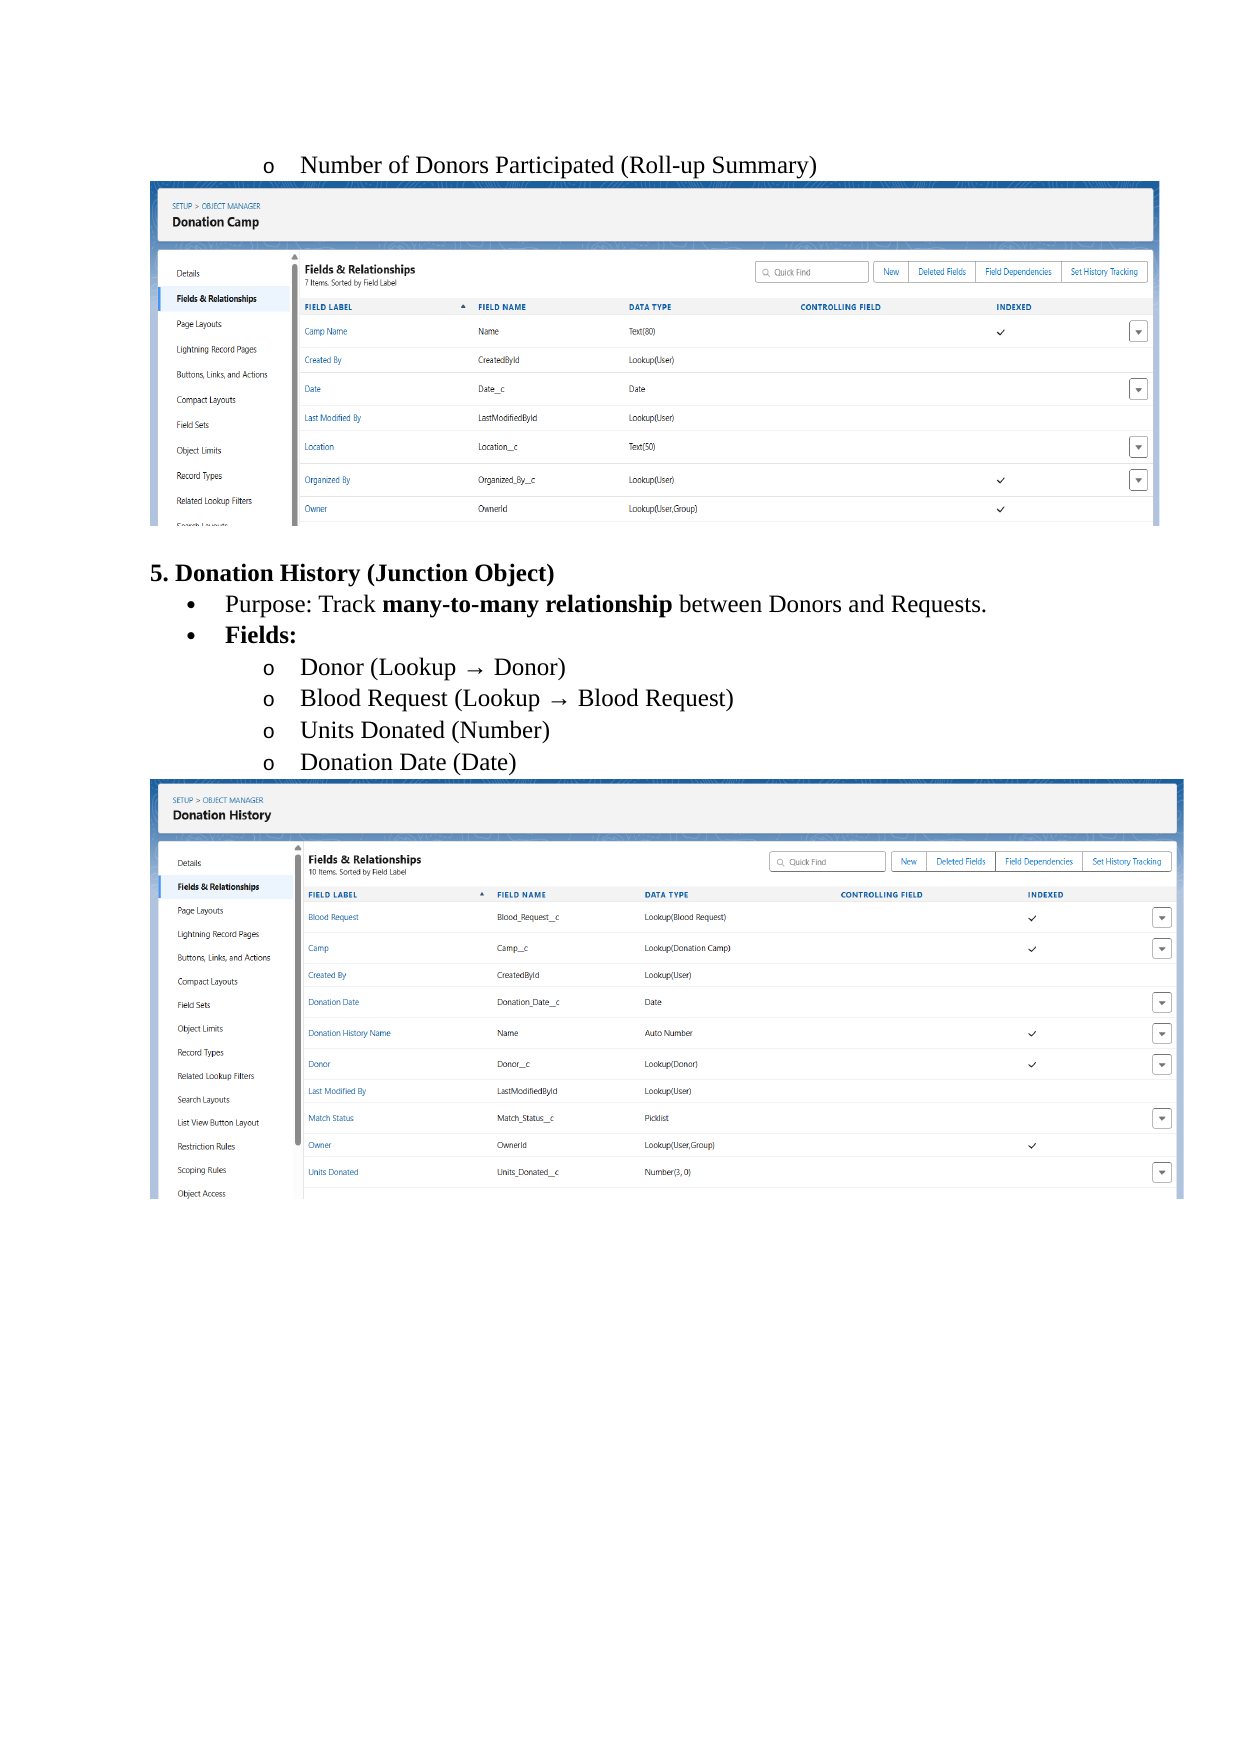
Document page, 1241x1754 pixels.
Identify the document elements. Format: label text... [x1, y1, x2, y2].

list Blood Request (Lookup → Blood Request) [262, 683, 1090, 713]
list Purpose: Track many-to-many relationship between Donors and Requests. [187, 589, 1090, 618]
list Donor (Lookup → Donor) [262, 652, 1090, 681]
list Number of Donors Participated (Roll-up Summary) [262, 150, 1090, 179]
list Donation Date (Date) [262, 747, 1090, 777]
text 5. Donation History (Junction Object) [150, 558, 1090, 587]
picture [150, 181, 1160, 526]
list Fields: [187, 621, 1090, 649]
list Units Donated (Number) [262, 715, 1090, 745]
picture [150, 779, 1184, 1199]
